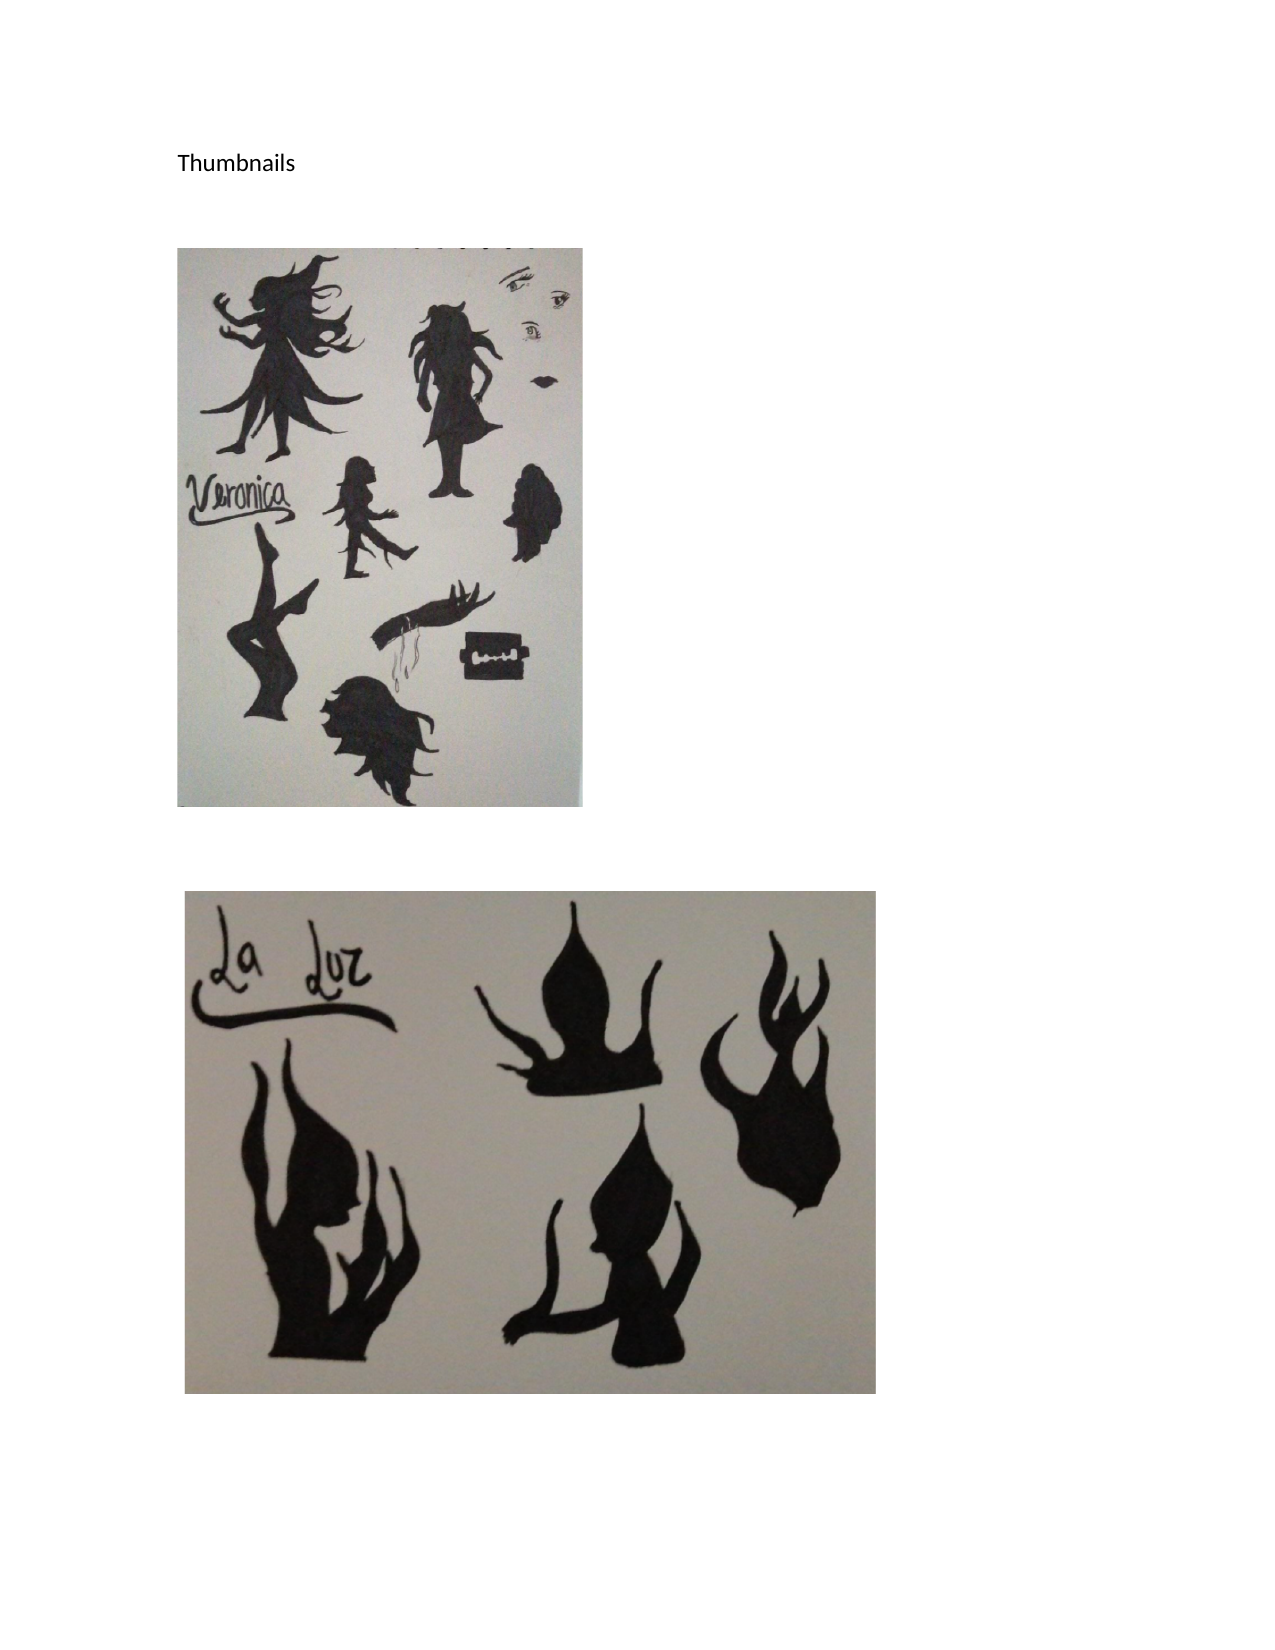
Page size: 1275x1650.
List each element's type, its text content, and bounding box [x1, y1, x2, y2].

picture [185, 891, 875, 1394]
picture [177, 246, 583, 807]
text Thumbnails [177, 148, 1098, 178]
